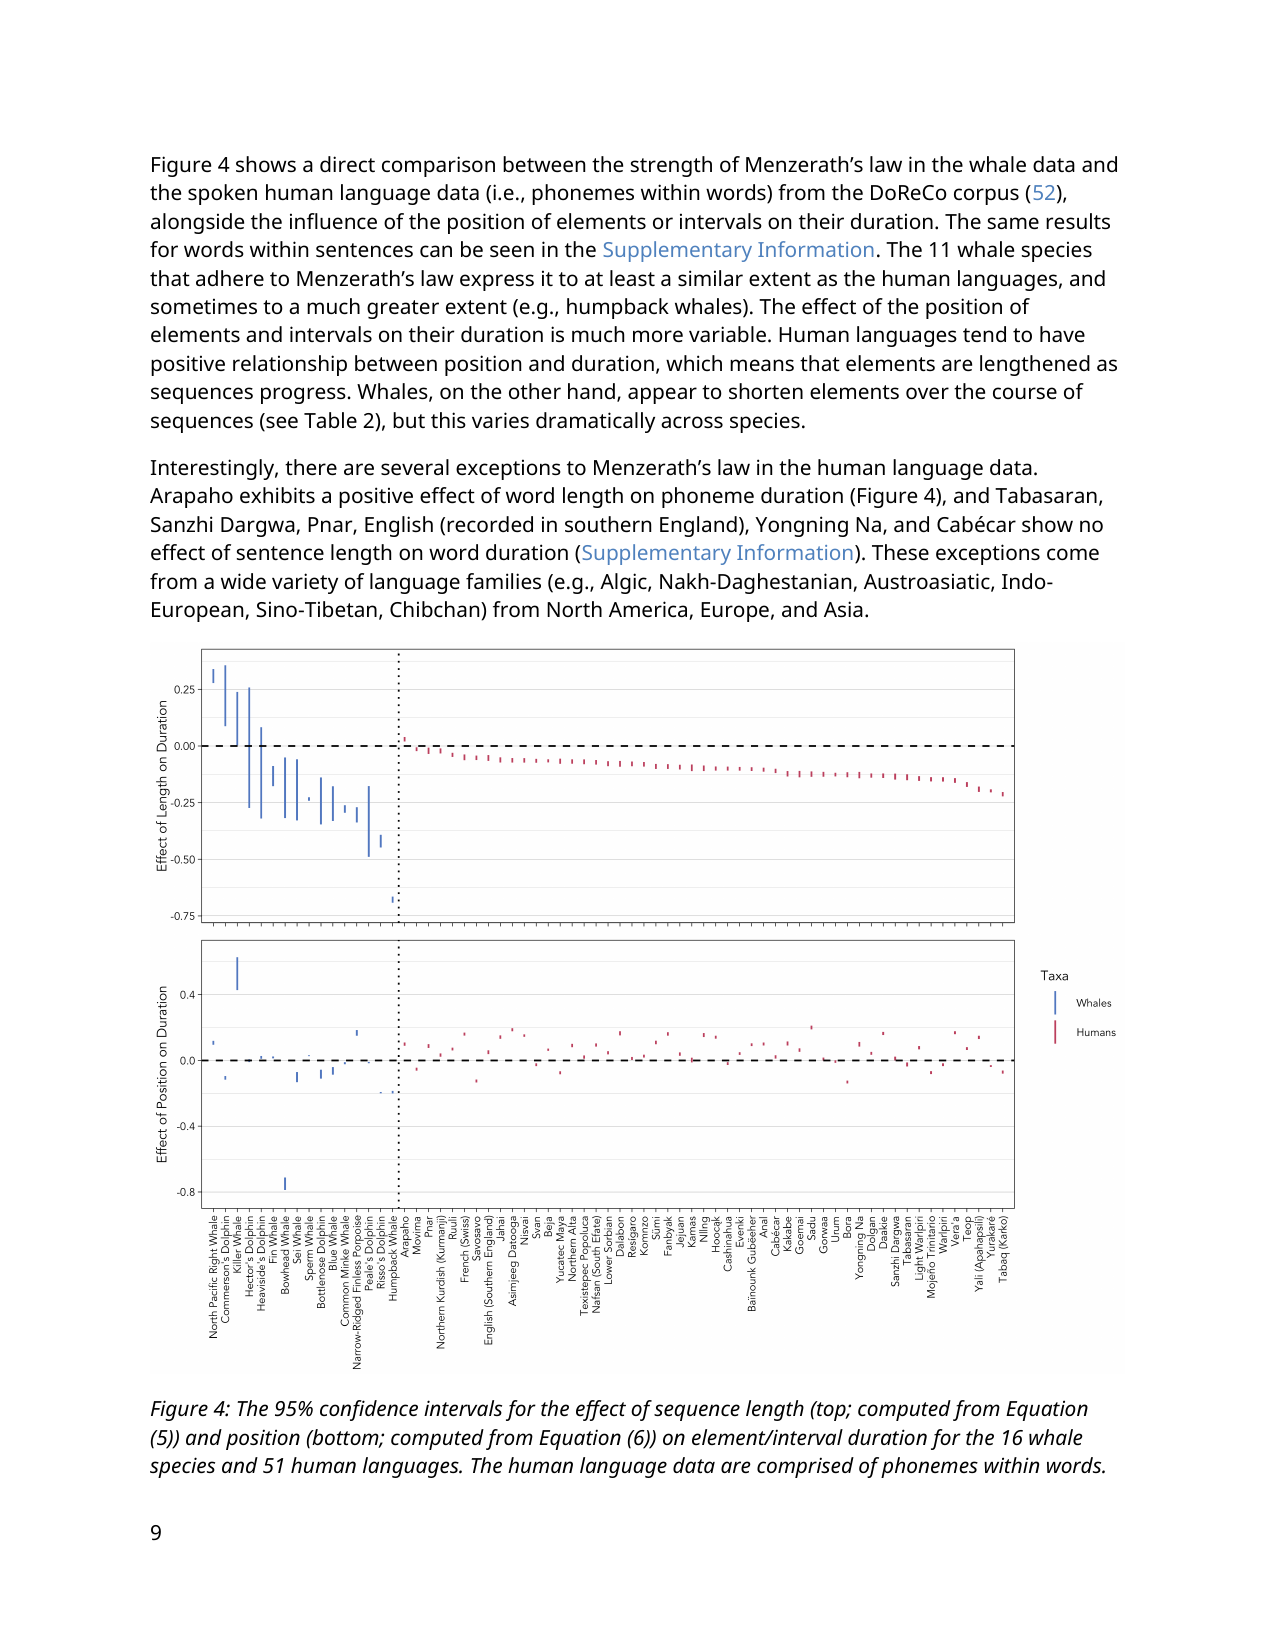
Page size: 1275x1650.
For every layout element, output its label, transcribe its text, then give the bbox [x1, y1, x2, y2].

picture [150, 642, 1125, 1374]
text Interestingly, there are several exceptions to Menzerath’s law in the human language data. Arapaho exhibits a positive effect of word length on phoneme duration (Figure 4), and Tabasaran, Sanzhi Dargwa, Pnar, English (recorded in southern England), Yongning Na, and Cabécar show no effect of sentence length on word duration (Supplementary Information). These exceptions come from a wide variety of language families (e.g., Algic, Nakh-Daghestanian, Austroasiatic, Indo-European, Sino-Tibetan, Chibchan) from North America, Europe, and Asia. [150, 453, 1125, 624]
text Figure 4: The 95% confidence intervals for the effect of sequence length (top; computed from Equation (5)) and position (bottom; computed from Equation (6)) on element/interval duration for the 16 whale species and 51 human languages. The human language data are comprised of phonemes within words. [150, 1394, 1125, 1480]
text Figure 4 shows a direct comparison between the strength of Menzerath’s law in the whale data and the spoken human language data (i.e., phonemes within words) from the DoReCo corpus (52), alongside the influence of the position of elements or intervals on their duration. The same results for words within sentences can be seen in the Supplementary Information. The 11 whale species that adhere to Menzerath’s law express it to at least a similar extent as the human languages, and sometimes to a much greater extent (e.g., humpback whales). The effect of the position of elements and intervals on their duration is much more variable. Human languages tend to have positive relationship between position and duration, which means that elements are lengthened as sequences progress. Whales, on the other hand, appear to shorten elements over the course of sequences (see Table 2), but this varies dramatically across species. [150, 150, 1125, 434]
